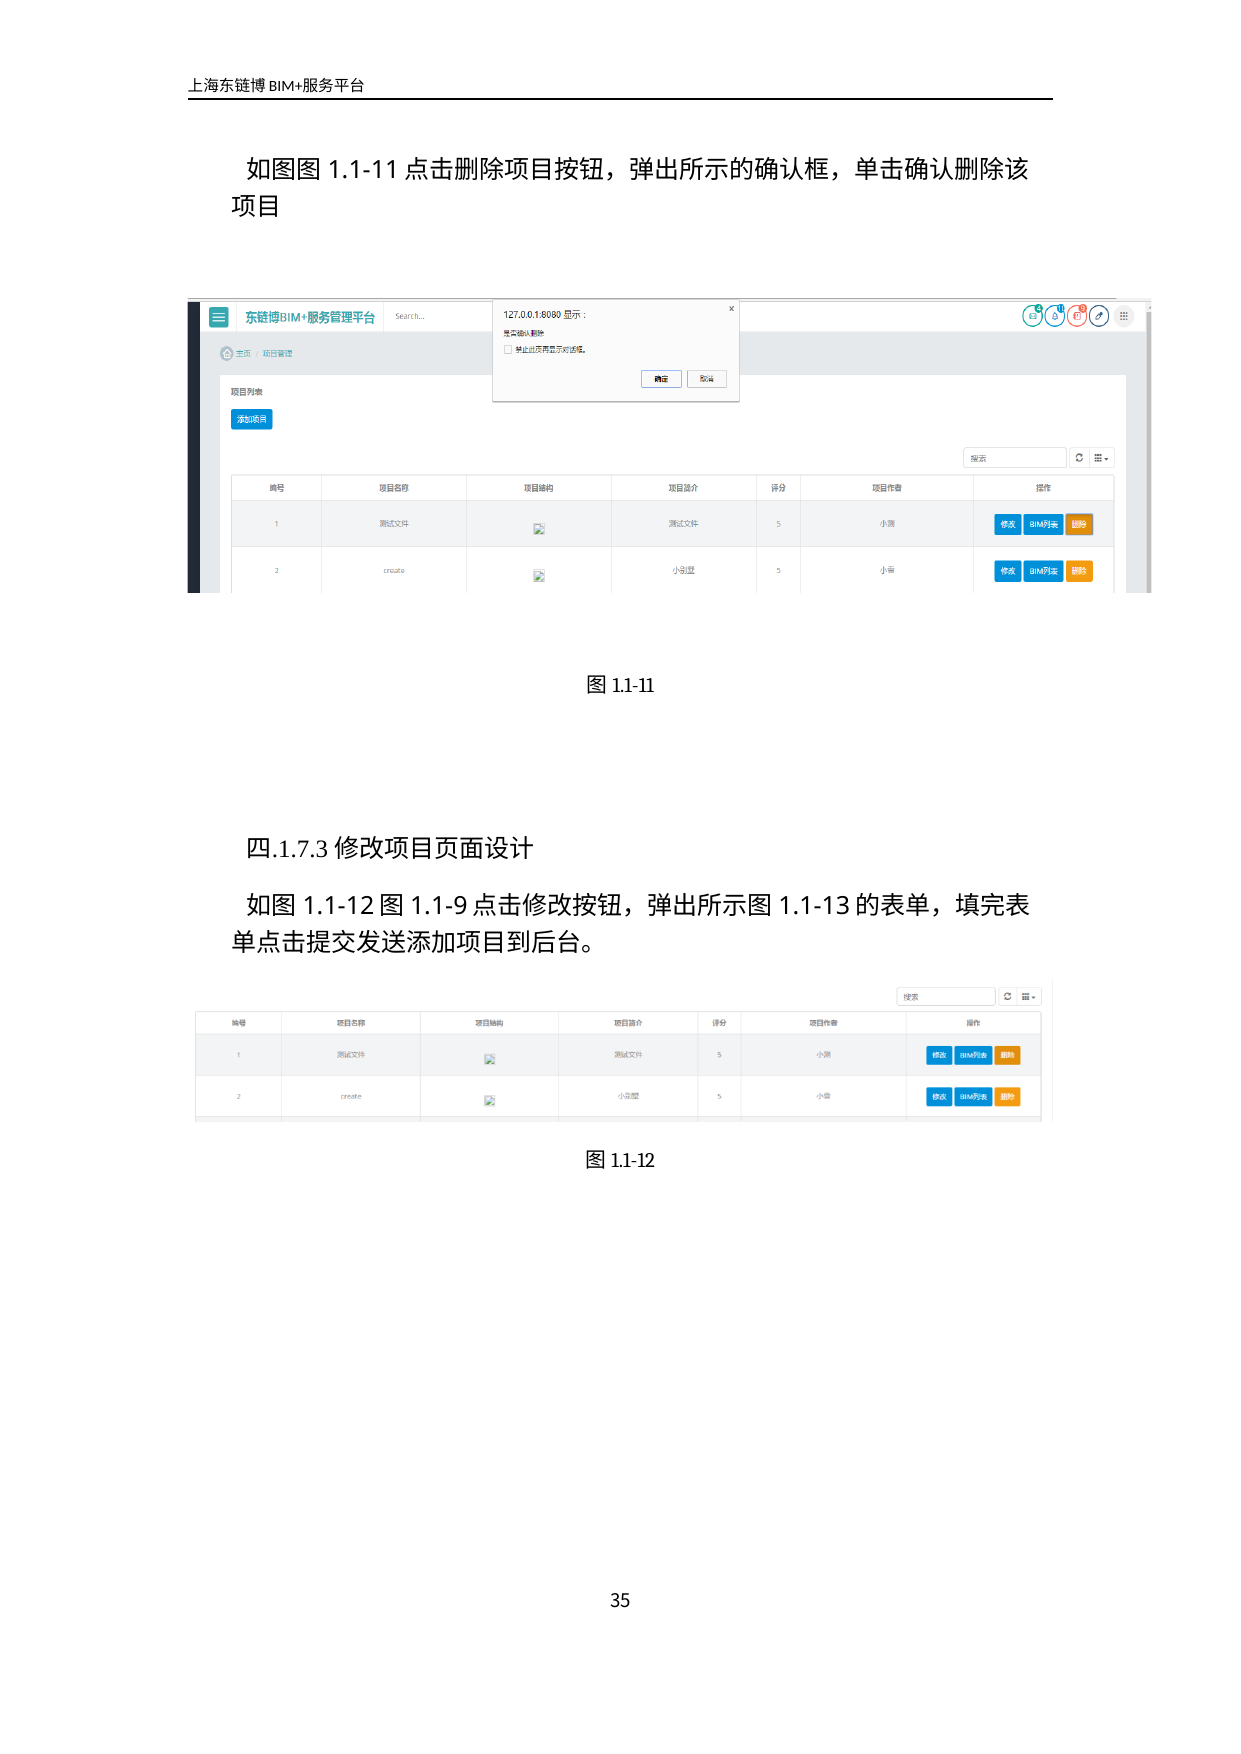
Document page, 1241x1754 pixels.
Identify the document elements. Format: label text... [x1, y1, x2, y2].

picture [187, 298, 1152, 593]
picture [187, 979, 1053, 1122]
text 修改项目页面设计 [247, 829, 1053, 865]
